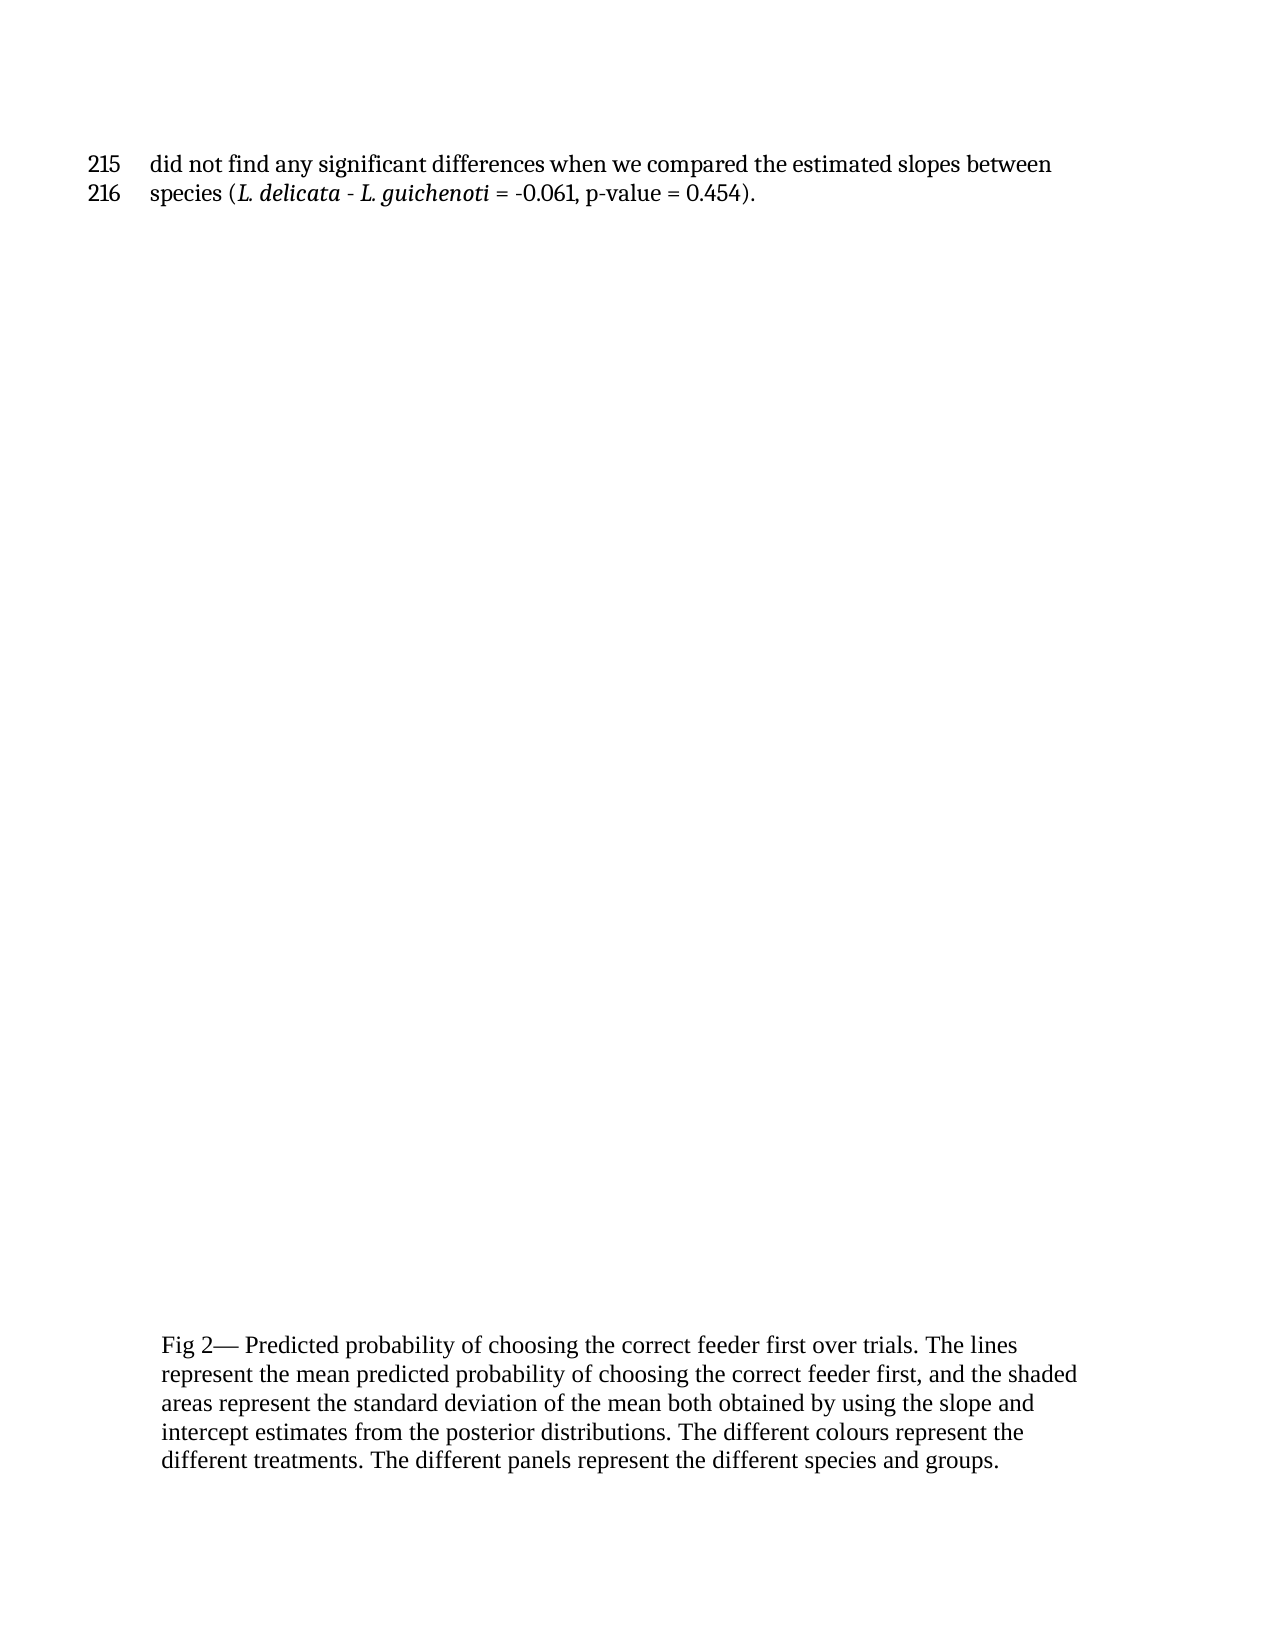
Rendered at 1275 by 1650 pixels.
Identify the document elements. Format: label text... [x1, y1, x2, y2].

table_header Fig 2— Predicted probability of choosing the correct feeder first over trials. The lines represent the mean predicted probability of choosing the correct feeder first, and the shaded areas represent the standard deviation of the mean both obtained by using the slope and intercept estimates from the posterior distributions. The different colours represent the different treatments. The different panels represent the different species and groups. [150, 226, 1125, 1487]
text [150, 150, 1125, 207]
